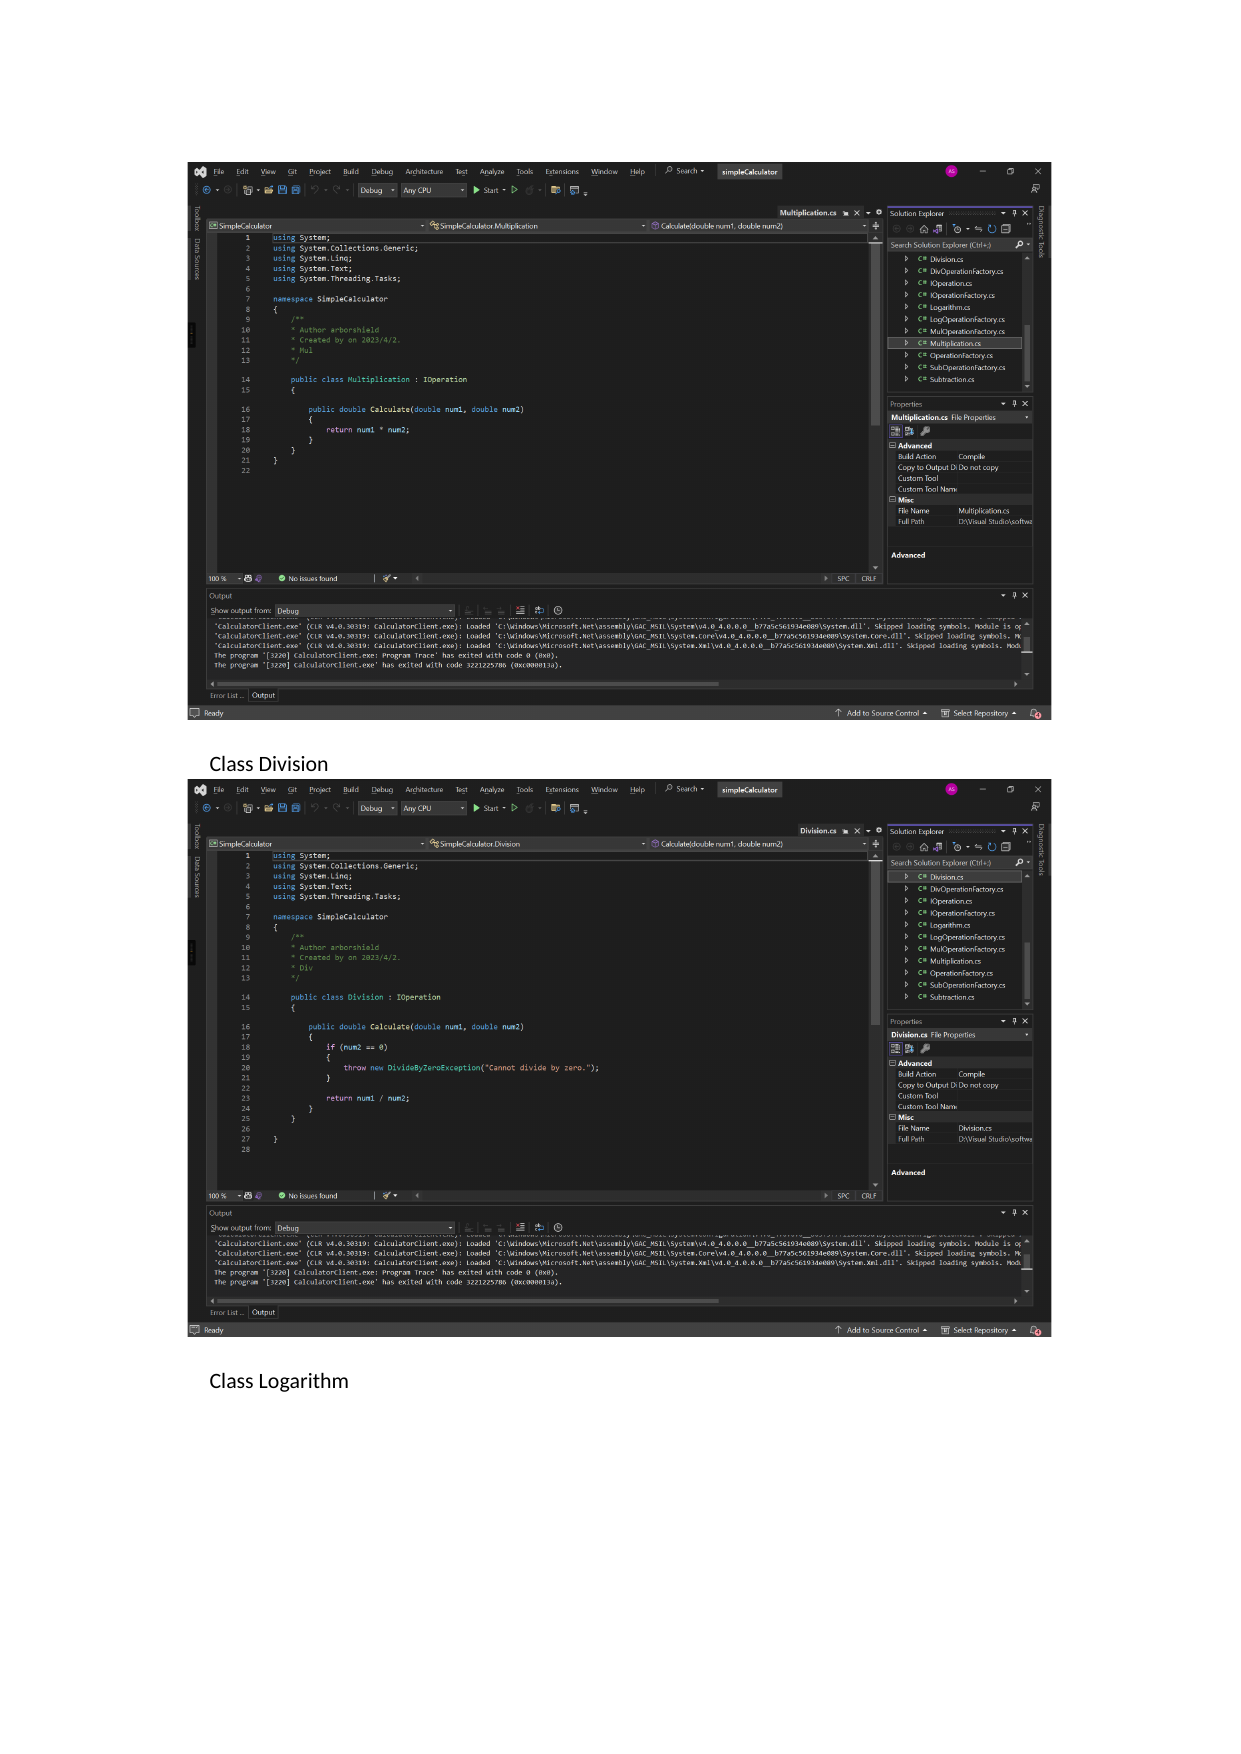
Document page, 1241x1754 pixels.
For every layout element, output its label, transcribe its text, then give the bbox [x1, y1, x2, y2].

picture [187, 779, 1052, 1337]
picture [187, 162, 1052, 720]
list Class Division [187, 747, 1053, 779]
list Class Logarithm [187, 1364, 1053, 1397]
